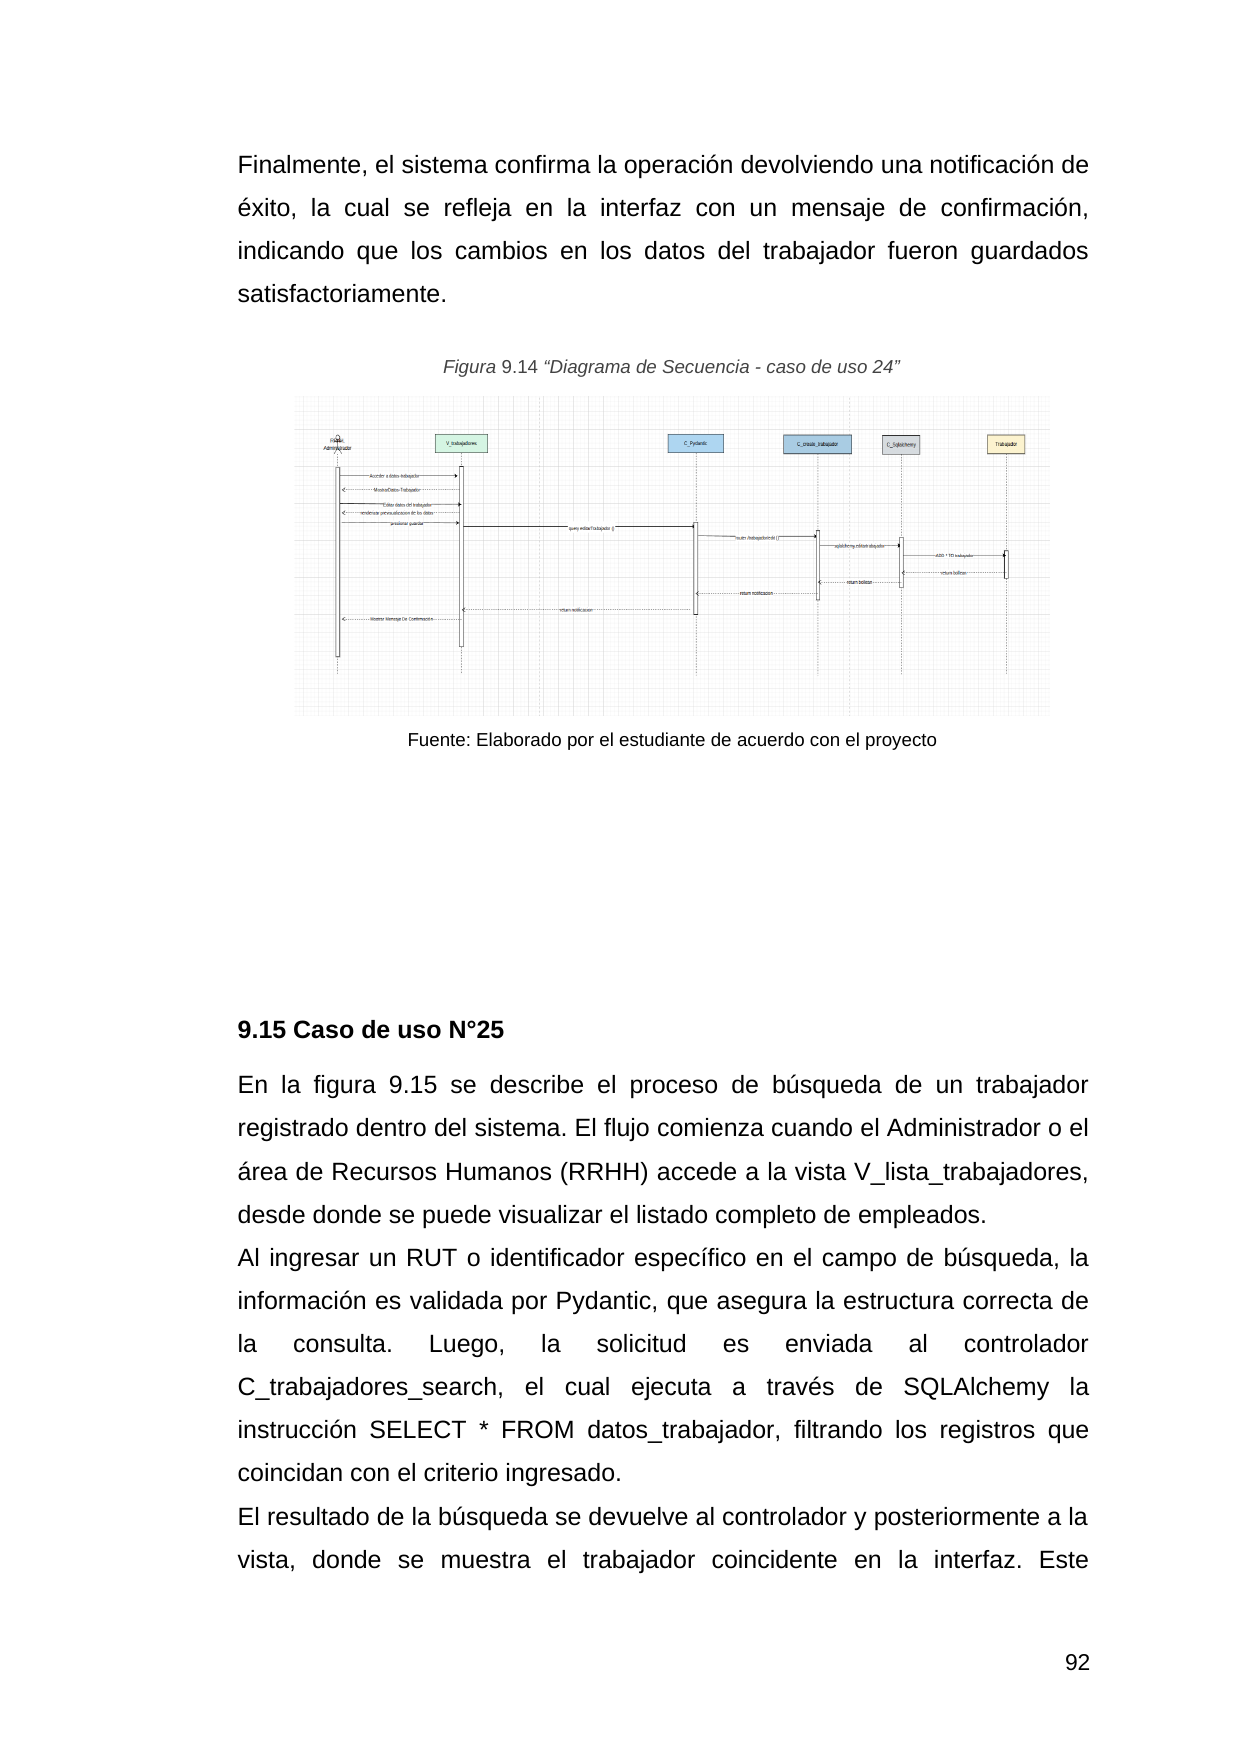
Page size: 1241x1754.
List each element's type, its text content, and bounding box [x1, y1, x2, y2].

picture [294, 396, 1050, 716]
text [237, 1501, 1090, 1573]
text Al ingresar un RUT o identificador específico en el campo de búsqueda, la información es validada por Pydantic, que asegura la estructura correcta de la consulta. Luego, la solicitud es enviada al controlador C_trabajadores_search, el cual ejecuta a través de SQLAlchemy la instrucción SELECT * FROM datos_trabajador, filtrando los registros que coincidan con el criterio ingresado. [237, 1243, 1090, 1487]
text En la figura 9.15 se describe el proceso de búsqueda de un trabajador registrado dentro del sistema. El flujo comienza cuando el Administrador o el área de Recursos Humanos (RRHH) accede a la vista V_lista_trabajadores, desde donde se puede visualizar el listado completo de empleados. [237, 1070, 1090, 1228]
text Finalmente, el sistema confirma la operación devolviendo una notificación de éxito, la cual se refleja en la interfaz con un mensaje de confirmación, indicando que los cambios en los datos del trabajador fueron guardados satisfactoriamente. [237, 150, 1090, 308]
text Fuente: Elaborado por el estudiante de acuerdo con el proyecto [237, 728, 1107, 750]
subtitle Figura 9.14 “Diagrama de Secuencia - caso de uso 24” [237, 356, 1107, 377]
subtitle 9.15 Caso de uso N°25 [237, 1014, 1107, 1043]
